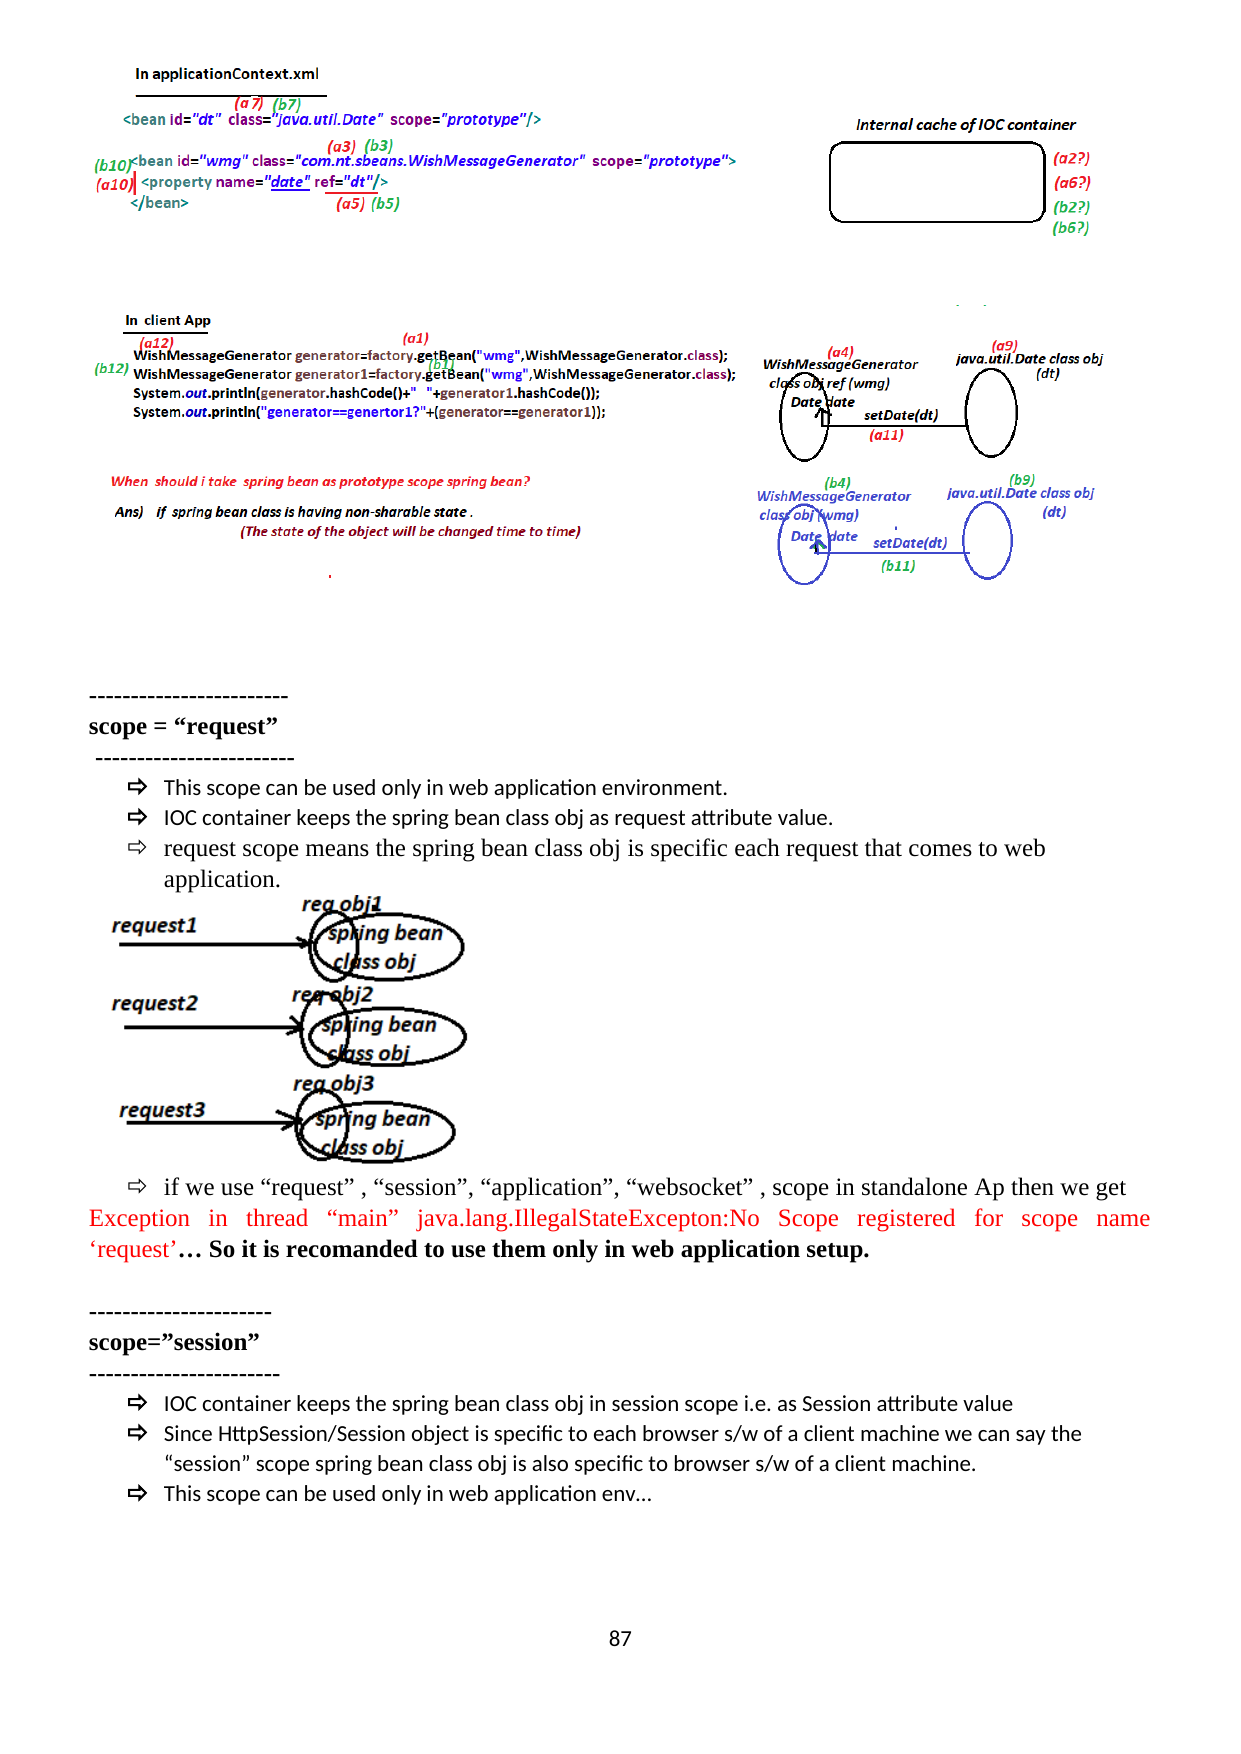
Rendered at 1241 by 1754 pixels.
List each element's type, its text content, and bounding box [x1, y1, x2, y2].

picture [88, 59, 1152, 241]
text ------------------------ [89, 742, 1152, 771]
text ----------------------- [89, 1358, 1152, 1387]
text ------------------------ [89, 680, 1152, 709]
text Exception in thread “main” java.lang.IllegalStateExcepton:No Scope registered for scope name ‘request’… So it is recomanded to use them only in web application setup. [89, 1203, 1152, 1262]
text scope = “request” [89, 711, 1152, 740]
list IOC container keeps the spring bean class obj in session scope i.e. as Session attribute value [126, 1389, 1152, 1417]
list This scope can be used only in web application environment. [126, 773, 1152, 801]
list request scope means the spring bean class obj is specific each request that comes to web application. [126, 833, 1152, 893]
text scope=”session” [89, 1327, 1152, 1356]
picture [88, 305, 1152, 585]
text ---------------------- [89, 1296, 1152, 1324]
picture [88, 895, 616, 1170]
list Since HttpSession/Session object is specific to each browser s/w of a client machine we can say the “session” scope spring bean class obj is also specific to browser s/w of a client machine. [126, 1419, 1152, 1477]
list This scope can be used only in web application env… [126, 1479, 1152, 1508]
list if we use “request” , “session”, “application”, “websocket” , scope in standalone Ap then we get [126, 1172, 1152, 1200]
list IOC container keeps the spring bean class obj as request attribute value. [126, 803, 1152, 831]
